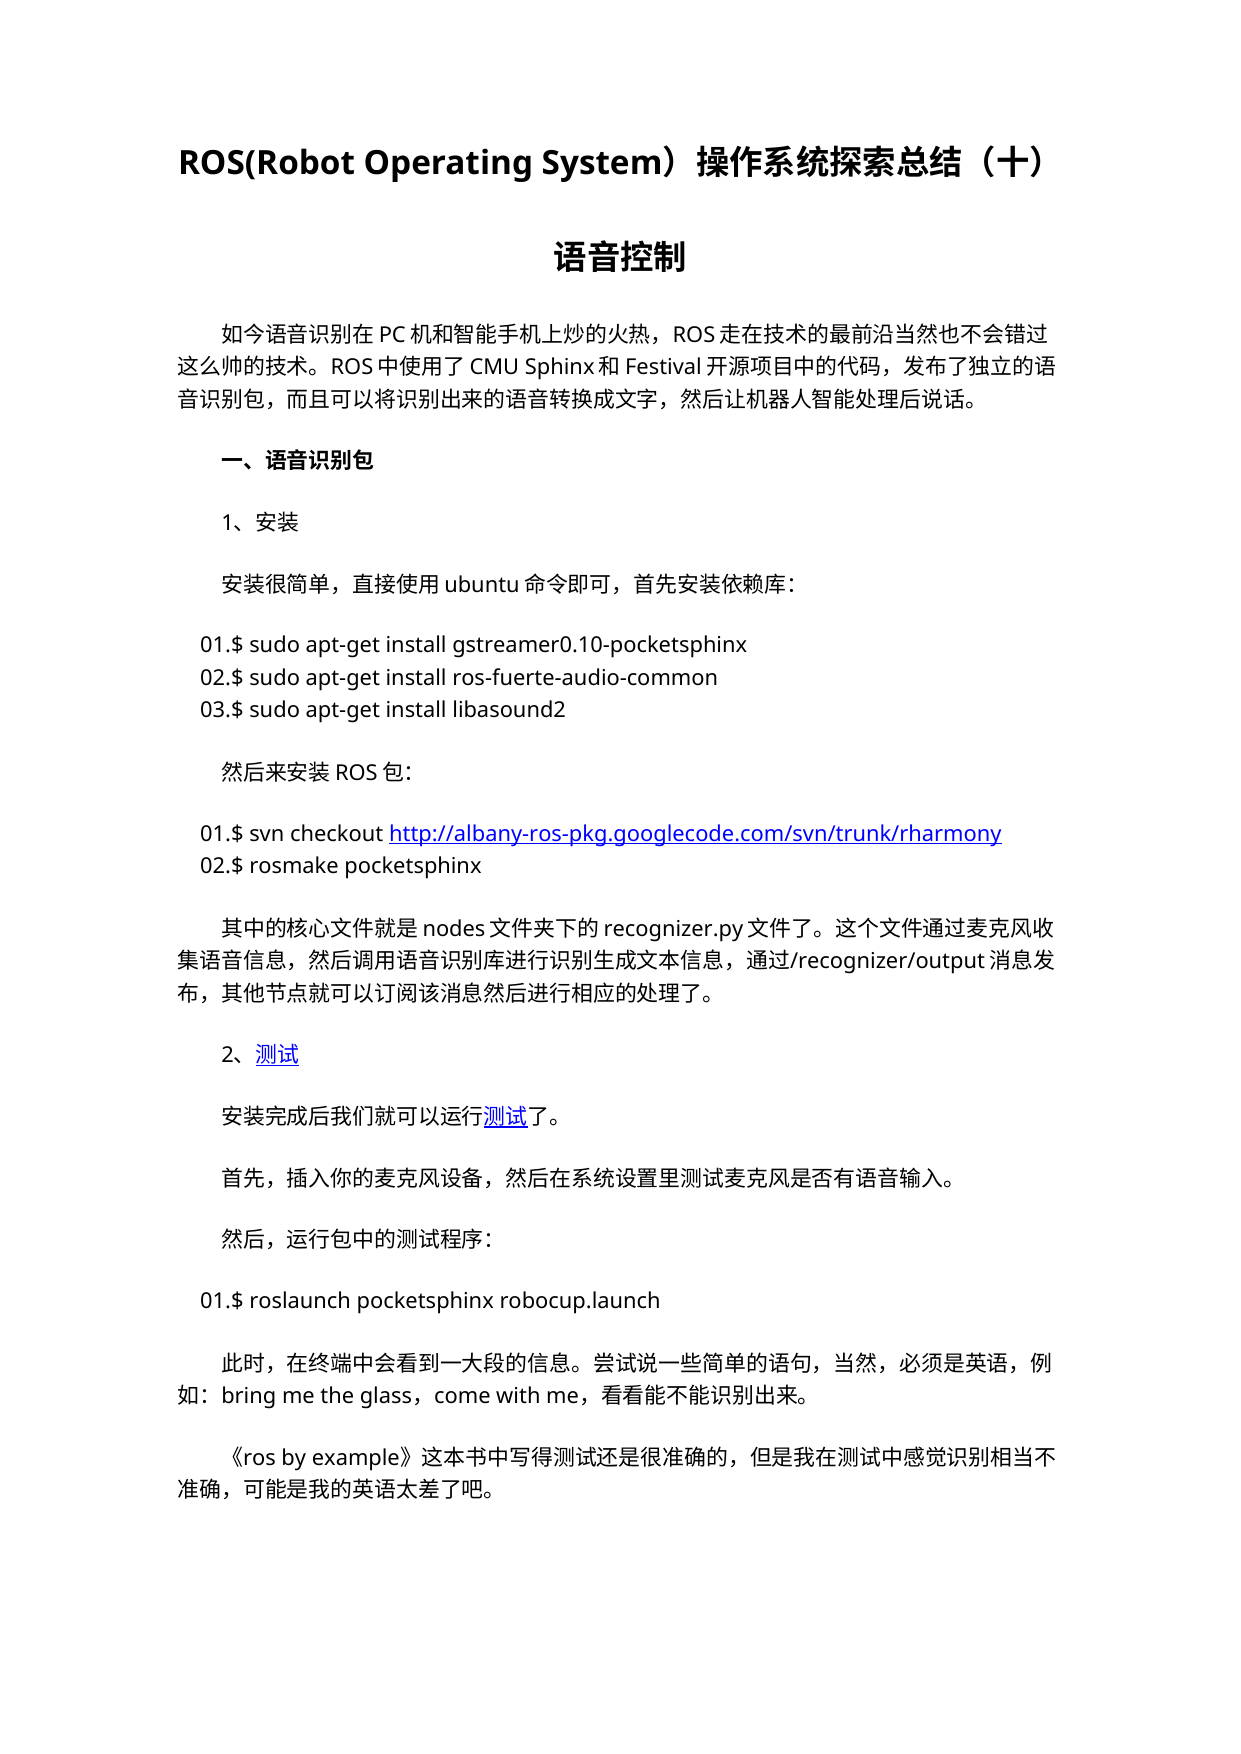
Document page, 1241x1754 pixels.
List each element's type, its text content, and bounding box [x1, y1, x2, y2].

text 安装很简单，直接使用ubuntu命令即可，首先安装依赖库： [177, 566, 1063, 599]
text ROS(Robot Operating System）操作系统探索总结（十） [177, 128, 1063, 193]
text 1、安装 [177, 504, 1063, 537]
text 语音控制 [177, 222, 1063, 287]
text 首先，插入你的麦克风设备，然后在系统设置里测试麦克风是否有语音输入。 [177, 1160, 1063, 1193]
text 然后来安装ROS包： [177, 754, 1063, 787]
text 01.$ roslaunch pocketsphinx robocup.launch [177, 1284, 1063, 1316]
text 一、语音识别包 [177, 443, 1063, 475]
text 其中的核心文件就是nodes文件夹下的recognizer.py文件了。这个文件通过麦克风收集语音信息，然后调用语音识别库进行识别生成文本信息，通过/recognizer/output消息发布，其他节点就可以订阅该消息然后进行相应的处理了。 [177, 910, 1063, 1008]
text 《ros by example》这本书中写得测试还是很准确的，但是我在测试中感觉识别相当不准确，可能是我的英语太差了吧。 [177, 1439, 1063, 1504]
text 2、测试 [177, 1037, 1063, 1069]
text 01.$ svn checkout http://albany-ros-pkg.googlecode.com/svn/trunk/rharmony 02.$ rosmake pocketsphinx [177, 816, 1063, 881]
text 如今语音识别在PC机和智能手机上炒的火热，ROS走在技术的最前沿当然也不会错过这么帅的技术。ROS中使用了CMU Sphinx和Festival开源项目中的代码，发布了独立的语音识别包，而且可以将识别出来的语音转换成文字，然后让机器人智能处理后说话。 [177, 316, 1063, 414]
text 01.$ sudo apt-get install gstreamer0.10-pocketsphinx 02.$ sudo apt-get install ros-fuerte-audio-common 03.$ sudo apt-get install libasound2 [177, 628, 1063, 725]
text 然后，运行包中的测试程序： [177, 1222, 1063, 1254]
text 此时，在终端中会看到一大段的信息。尝试说一些简单的语句，当然，必须是英语，例如：bring me the glass，come with me，看看能不能识别出来。 [177, 1345, 1063, 1410]
text 安装完成后我们就可以运行测试了。 [177, 1099, 1063, 1131]
